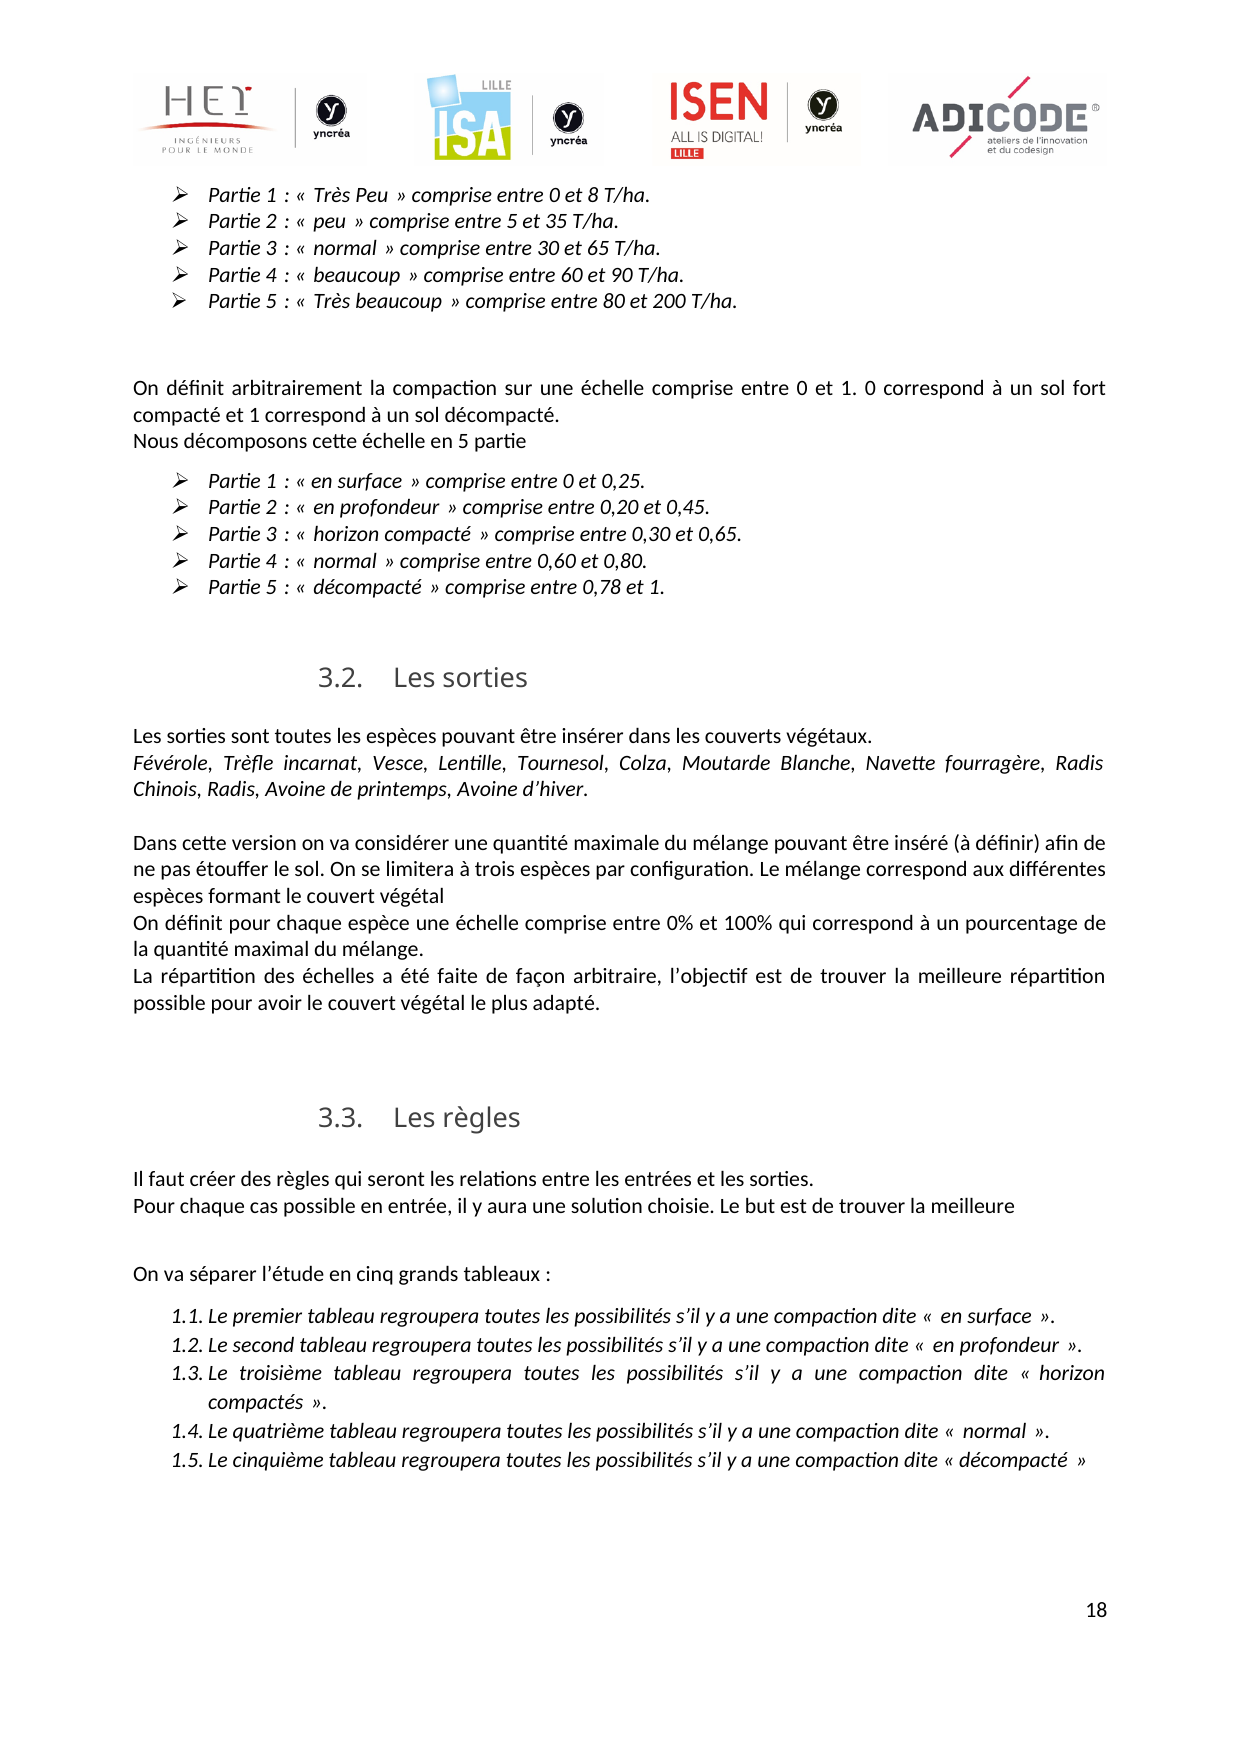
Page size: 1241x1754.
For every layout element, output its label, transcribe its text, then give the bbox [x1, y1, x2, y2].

list Partie 4 : « beaucoup » comprise entre 60 et 90 T/ha. [170, 261, 1107, 288]
list Partie 2 : « peu » comprise entre 5 et 35 T/ha. [170, 208, 1107, 234]
text Dans cette version on va considérer une quantité maximale du mélange pouvant être inséré (à définir) afin de ne pas étouffer le sol. On se limitera à trois espèces par configuration. Le mélange correspond aux différentes espèces formant le couvert végétal [133, 829, 1107, 909]
list Partie 1 : « en surface » comprise entre 0 et 0,25. [170, 467, 1107, 493]
list Partie 4 : « normal » comprise entre 0,60 et 0,80. [170, 547, 1107, 573]
text Févérole, Trèfle incarnat, Vesce, Lentille, Tournesol, Colza, Moutarde Blanche, Navette fourragère, Radis Chinois, Radis, Avoine de printemps, Avoine d’hiver. [133, 749, 1107, 802]
list Partie 2 : « en profondeur » comprise entre 0,20 et 0,45. [170, 493, 1107, 520]
list Partie 3 : « horizon compacté » comprise entre 0,30 et 0,65. [170, 520, 1107, 547]
text Les sorties sont toutes les espèces pouvant être insérer dans les couverts végétaux. [133, 722, 1107, 749]
list Partie 5 : « Très beaucoup » comprise entre 80 et 200 T/ha. [170, 288, 1107, 314]
list Le troisième tableau regroupera toutes les possibilités s’il y a une compaction dite « horizon compactés ». [170, 1359, 1107, 1415]
text On définit arbitrairement la compaction sur une échelle comprise entre 0 et 1. 0 correspond à un sol fort compacté et 1 correspond à un sol décompacté. [133, 374, 1107, 428]
list Partie 1 : « Très Peu » comprise entre 0 et 8 T/ha. [170, 181, 1107, 208]
text On définit pour chaque espèce une échelle comprise entre 0% et 100% qui correspond à un pourcentage de la quantité maximal du mélange. [133, 909, 1107, 962]
text Il faut créer des règles qui seront les relations entre les entrées et les sorties. [133, 1165, 1107, 1192]
text Nous décomposons cette échelle en 5 partie [133, 428, 1107, 454]
list Le second tableau regroupera toutes les possibilités s’il y a une compaction dite « en profondeur ». [170, 1331, 1107, 1357]
text Pour chaque cas possible en entrée, il y aura une solution choisie. Le but est de trouver la meilleure [133, 1192, 1107, 1218]
list Le premier tableau regroupera toutes les possibilités s’il y a une compaction dite « en surface ». [170, 1302, 1107, 1329]
text On va séparer l’étude en cinq grands tableaux : [133, 1260, 1107, 1287]
text La répartition des échelles a été faite de façon arbitraire, l’objectif est de trouver la meilleure répartition possible pour avoir le couvert végétal le plus adapté. [133, 962, 1107, 1015]
list Le cinquième tableau regroupera toutes les possibilités s’il y a une compaction dite « décompacté » [170, 1446, 1107, 1472]
picture [132, 73, 1108, 166]
list Partie 5 : « décompacté » comprise entre 0,78 et 1. [170, 573, 1107, 600]
subtitle Les sorties [318, 658, 1107, 695]
list Le quatrième tableau regroupera toutes les possibilités s’il y a une compaction dite « normal ». [170, 1417, 1107, 1444]
list Partie 3 : « normal » comprise entre 30 et 65 T/ha. [170, 234, 1107, 261]
subtitle Les règles [318, 1099, 1107, 1136]
